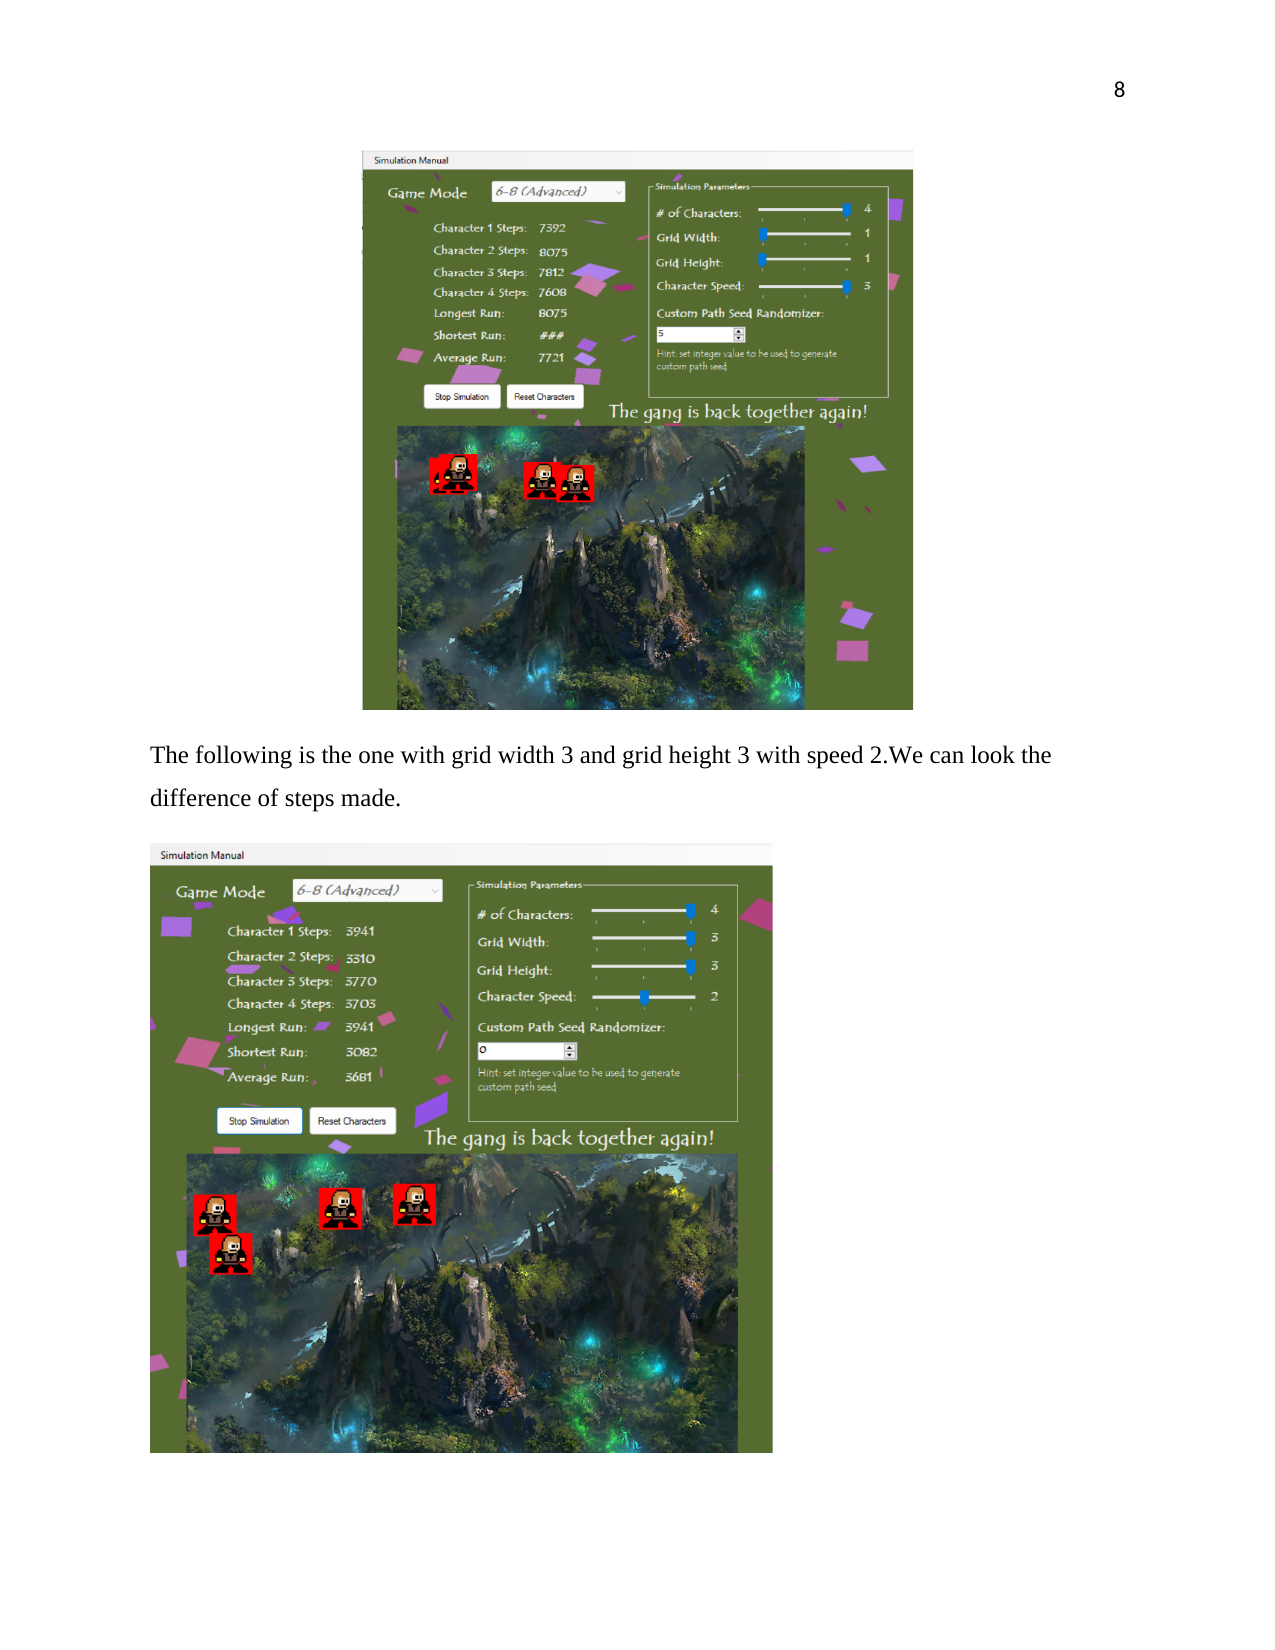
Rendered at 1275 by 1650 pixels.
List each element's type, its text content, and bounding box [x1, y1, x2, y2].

picture [150, 843, 773, 1453]
text The following is the one with grid width 3 and grid height 3 with speed 2.We can look the difference of steps made. [150, 740, 1125, 812]
picture [361, 150, 914, 710]
